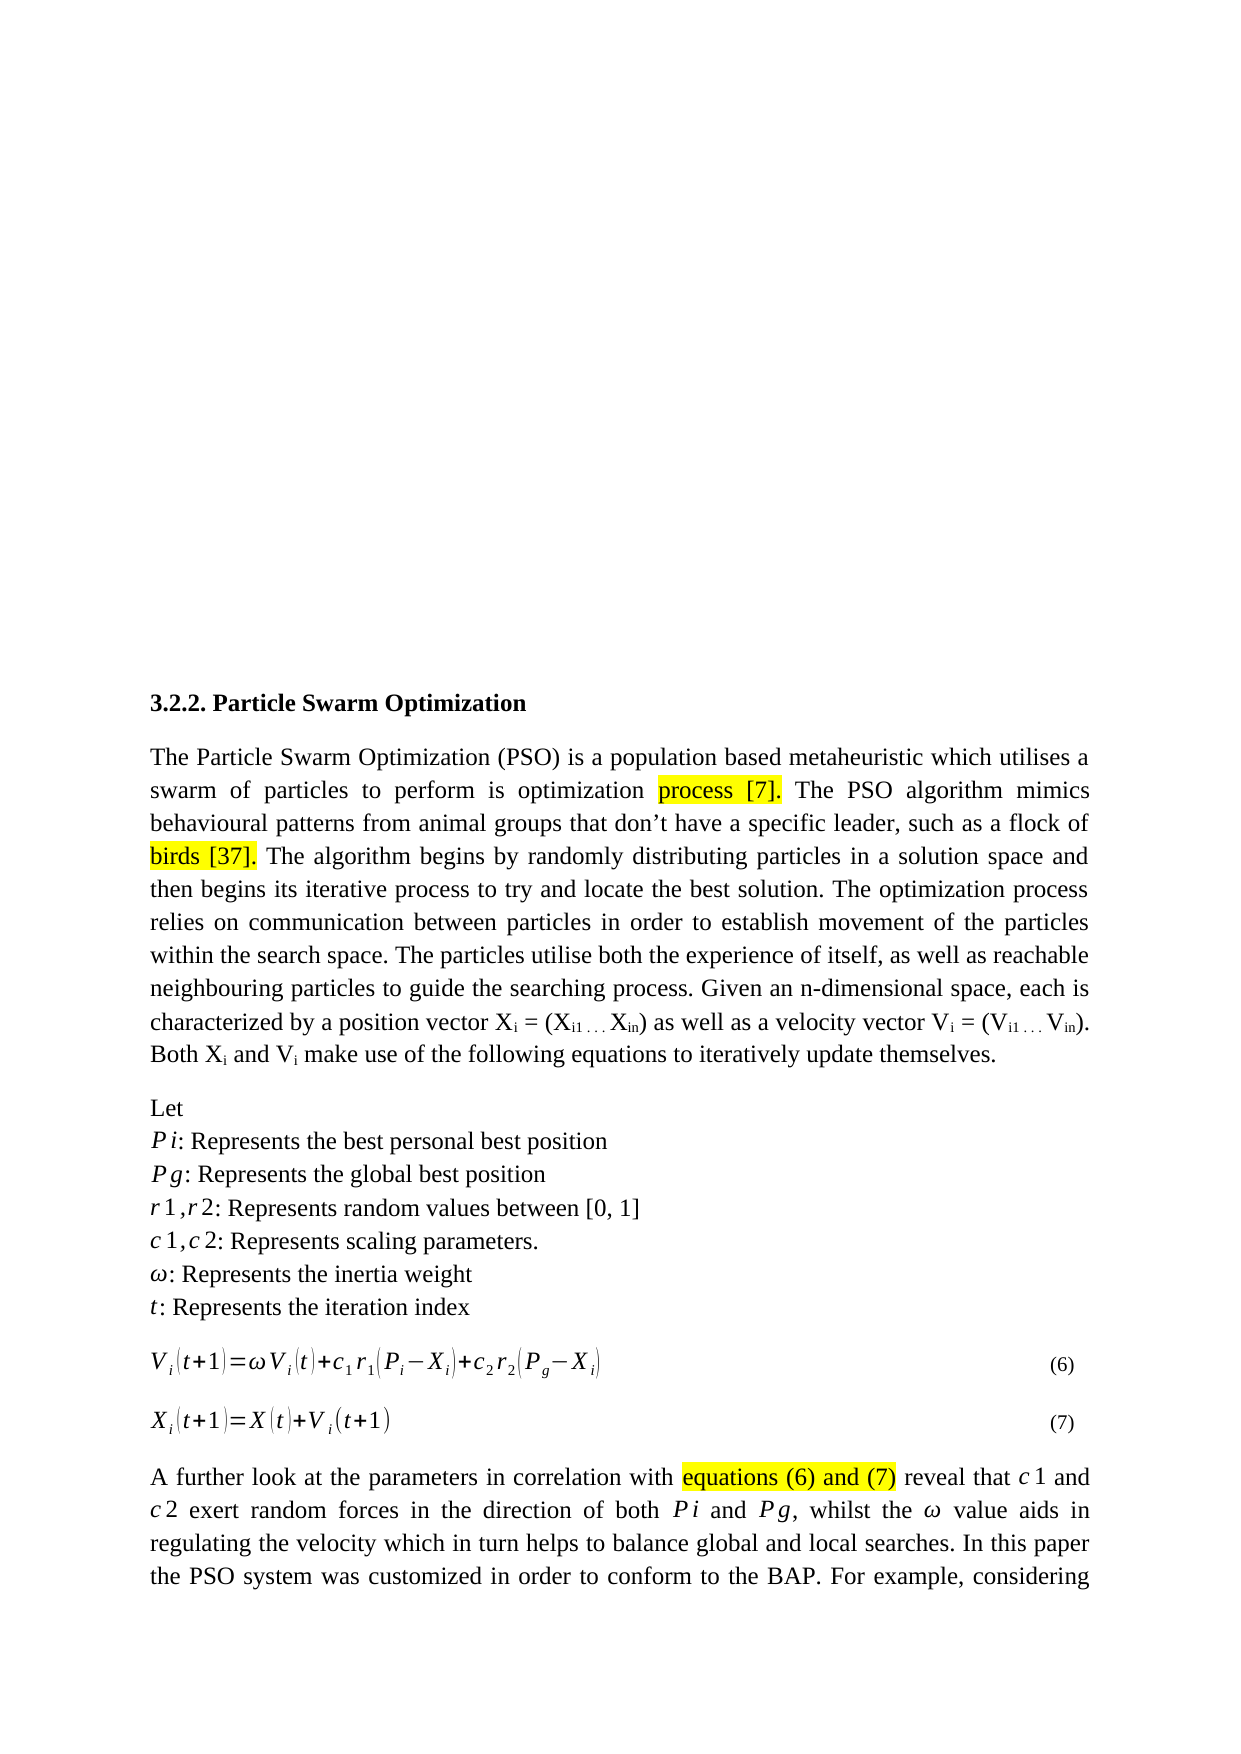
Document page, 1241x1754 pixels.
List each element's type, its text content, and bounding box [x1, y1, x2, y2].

text 3.2.2. Particle Swarm Optimization [150, 688, 1090, 717]
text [150, 1462, 1090, 1590]
text The Particle Swarm Optimization (PSO) is a population based metaheuristic which utilises a swarm of particles to perform is optimization process [7]. The PSO algorithm mimics behavioural patterns from animal groups that don’t have a specific leader, such as a flock of birds [37]. The algorithm begins by randomly distributing particles in a solution space and then begins its iterative process to try and locate the best solution. The optimization process relies on communication between particles in order to establish movement of the particles within the search space. The particles utilise both the experience of itself, as well as reachable neighbouring particles to guide the searching process. Given an n-dimensional space, each is characterized by a position vector Xi = (Xi1 . . . Xin) as well as a velocity vector Vi = (Vi1 . . . Vin). Both Xi and Vi make use of the following equations to iteratively update themselves. [150, 742, 1090, 1068]
text Let : Represents the best personal best position : Represents the global best position : Represents random values between [0, 1] : Represents scaling parameters. : Represents the inertia weight : Represents the iteration index [150, 1093, 1090, 1321]
text (6) [150, 1346, 1090, 1381]
text (7) [150, 1405, 1090, 1438]
